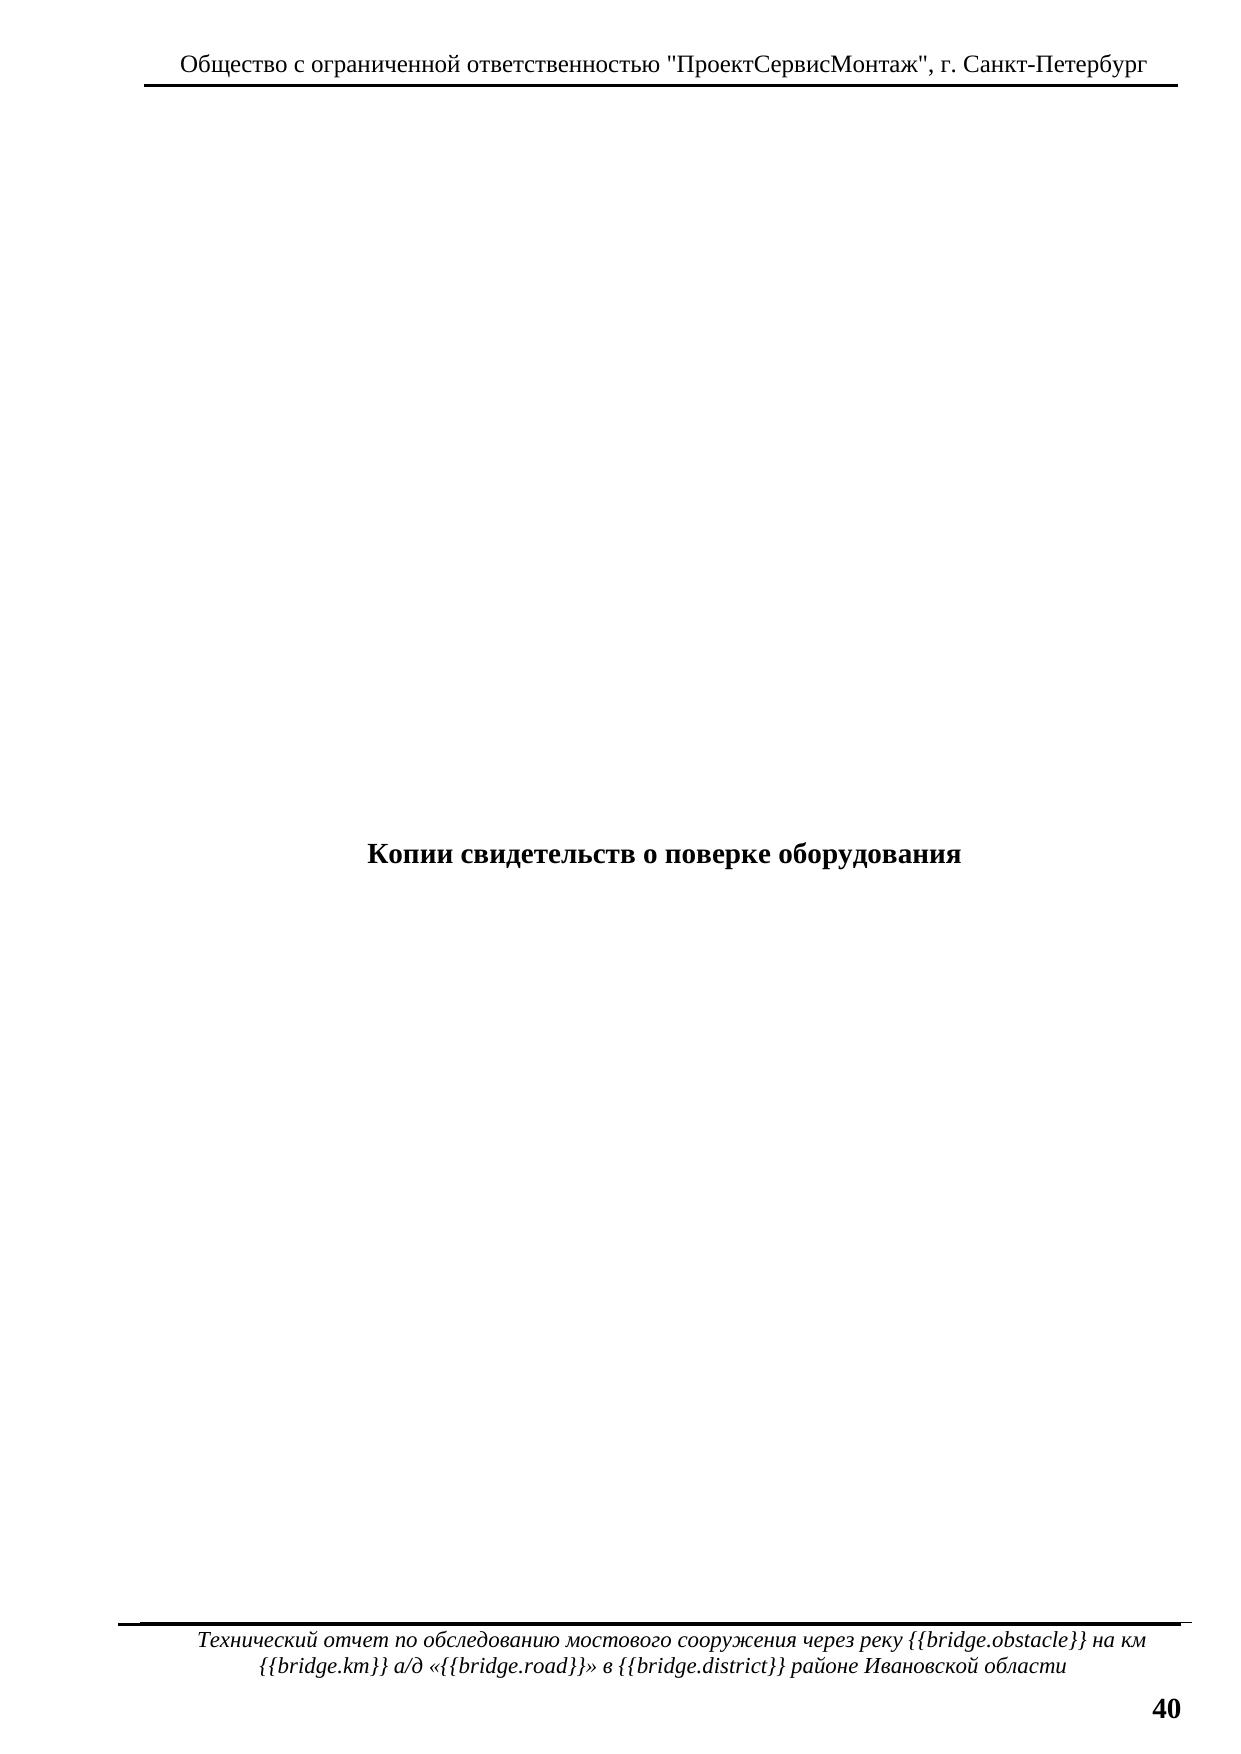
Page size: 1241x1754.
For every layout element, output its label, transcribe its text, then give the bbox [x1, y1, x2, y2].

text Копии свидетельств о поверке оборудования [148, 836, 1181, 869]
